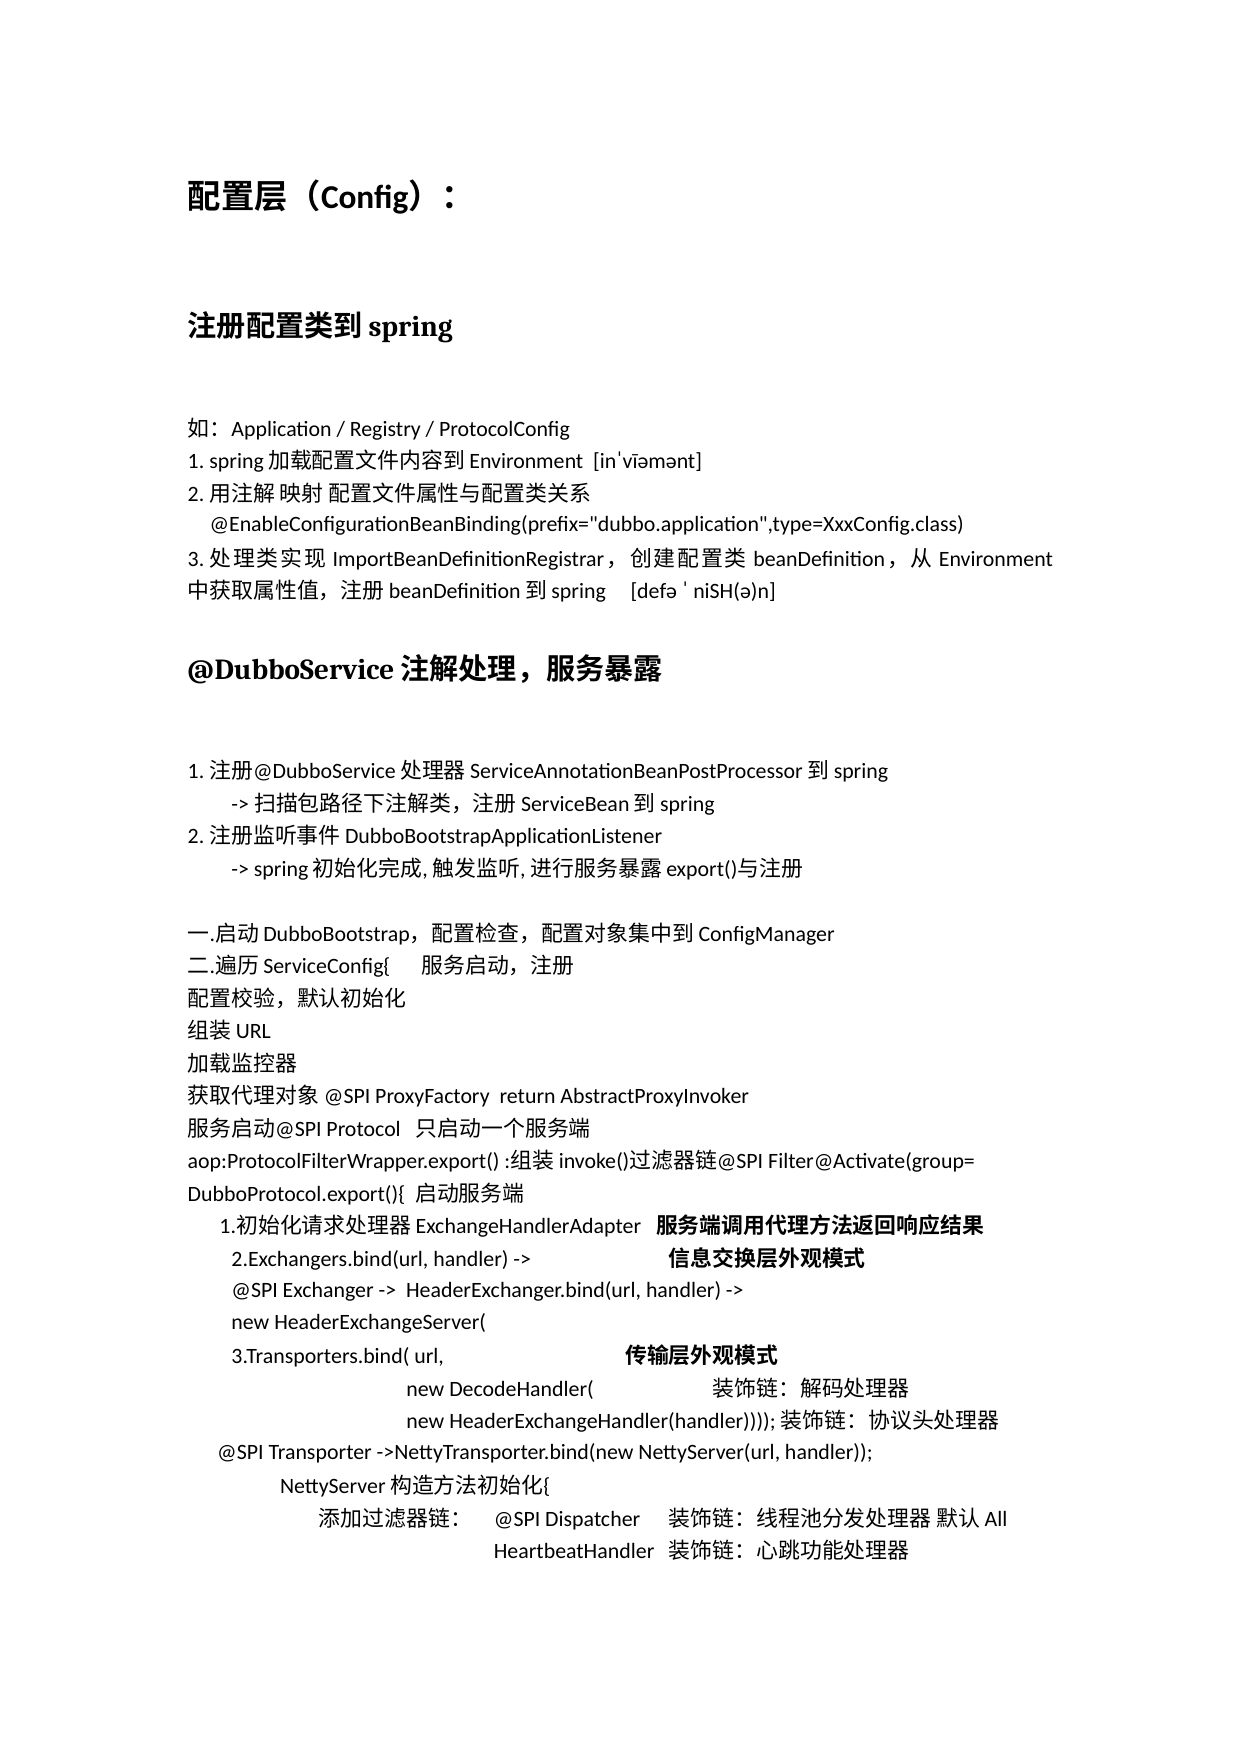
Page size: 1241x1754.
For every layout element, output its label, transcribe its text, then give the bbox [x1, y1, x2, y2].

text DubboProtocol.export(){ 启动服务端 [187, 1176, 1053, 1208]
text -> 扫描包路径下注解类，注册ServiceBean到spring [187, 786, 1053, 818]
subtitle 配置层（Config）： [187, 162, 1053, 227]
text 一.启动DubboBootstrap，配置检查，配置对象集中到ConfigManager [187, 916, 1053, 948]
text NettyServer构造方法初始化{ [231, 1468, 1053, 1501]
text new HeaderExchangeServer( [187, 1306, 1053, 1338]
text 获取代理对象 @SPI ProxyFactory return AbstractProxyInvoker [187, 1078, 1053, 1111]
text 配置校验，默认初始化 [187, 981, 1053, 1013]
text 1.初始化请求处理器ExchangeHandlerAdapter 服务端调用代理方法返回响应结果 [187, 1208, 1053, 1241]
text HeartbeatHandler 装饰链：心跳功能处理器 [450, 1533, 1053, 1566]
list spring加载配置文件内容到Environment [inˈvīəmənt] [187, 443, 1053, 475]
text 1. 注册@DubboService处理器ServiceAnnotationBeanPostProcessor到spring [187, 753, 1053, 786]
text @SPI Transporter ->NettyTransporter.bind(new NettyServer(url, handler)); [187, 1436, 1053, 1468]
text 3.Transporters.bind( url, 传输层外观模式 [187, 1338, 1053, 1371]
text new DecodeHandler( 装饰链：解码处理器 [362, 1371, 1053, 1403]
text aop:ProtocolFilterWrapper.export() :组装invoke()过滤器链@SPI Filter@Activate(group= [187, 1143, 1053, 1176]
text 添加过滤器链： @SPI Dispatcher 装饰链：线程池分发处理器 默认All [275, 1501, 1053, 1533]
text 组装URL [187, 1013, 1053, 1046]
text @SPI Exchanger -> HeaderExchanger.bind(url, handler) -> [187, 1273, 1053, 1306]
text 2. 注册监听事件DubboBootstrapApplicationListener [187, 818, 1053, 851]
list 处理类实现ImportBeanDefinitionRegistrar，创建配置类beanDefinition，从Environment 中获取属性值，注册beanDefinition到spring [defə ˈ niSH(ə)n] [187, 540, 1053, 605]
text 二.遍历ServiceConfig{ 服务启动，注册 [187, 948, 1053, 981]
text 2.Exchangers.bind(url, handler) -> 信息交换层外观模式 [187, 1241, 1053, 1273]
text 加载监控器 [187, 1046, 1053, 1078]
text @EnableConfigurationBeanBinding(prefix="dubbo.application",type=XxxConfig.class) [187, 508, 1053, 540]
text new HeaderExchangeHandler(handler)))); 装饰链：协议头处理器 [362, 1403, 1053, 1436]
list 用注解 映射 配置文件属性与配置类关系 [187, 475, 1053, 508]
text 服务启动@SPI Protocol 只启动一个服务端 [187, 1111, 1053, 1143]
subtitle 注册配置类到spring [187, 291, 1053, 356]
text -> spring初始化完成, 触发监听, 进行服务暴露export()与注册 [187, 851, 1053, 883]
text 如：Application / Registry / ProtocolConfig [187, 410, 1053, 443]
subtitle @DubboService注解处理，服务暴露 [187, 634, 1053, 699]
